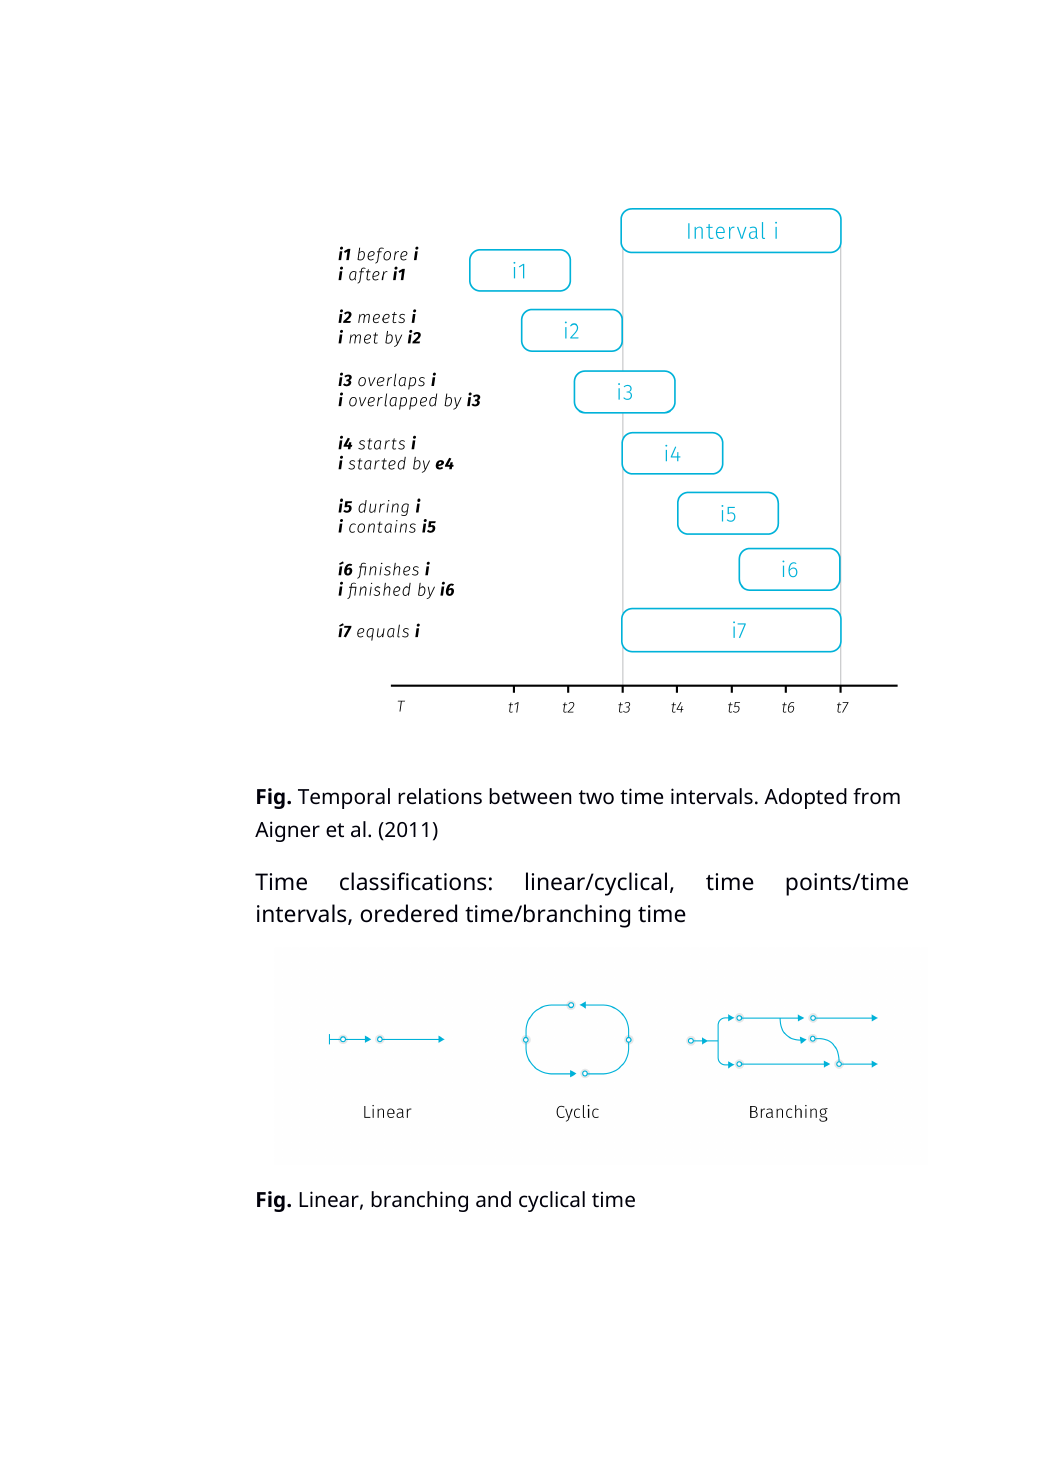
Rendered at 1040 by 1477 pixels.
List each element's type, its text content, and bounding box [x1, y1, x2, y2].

picture [274, 947, 929, 1165]
text Time classifications: linear/cyclical, time points/time intervals, oredered time/branching time [255, 866, 910, 929]
picture [274, 150, 923, 762]
text Fig. Linear, branching and cyclical time [255, 1185, 910, 1213]
text Fig. Temporal relations between two time intervals. Adopted from Aigner et al. (2011) [255, 782, 910, 843]
